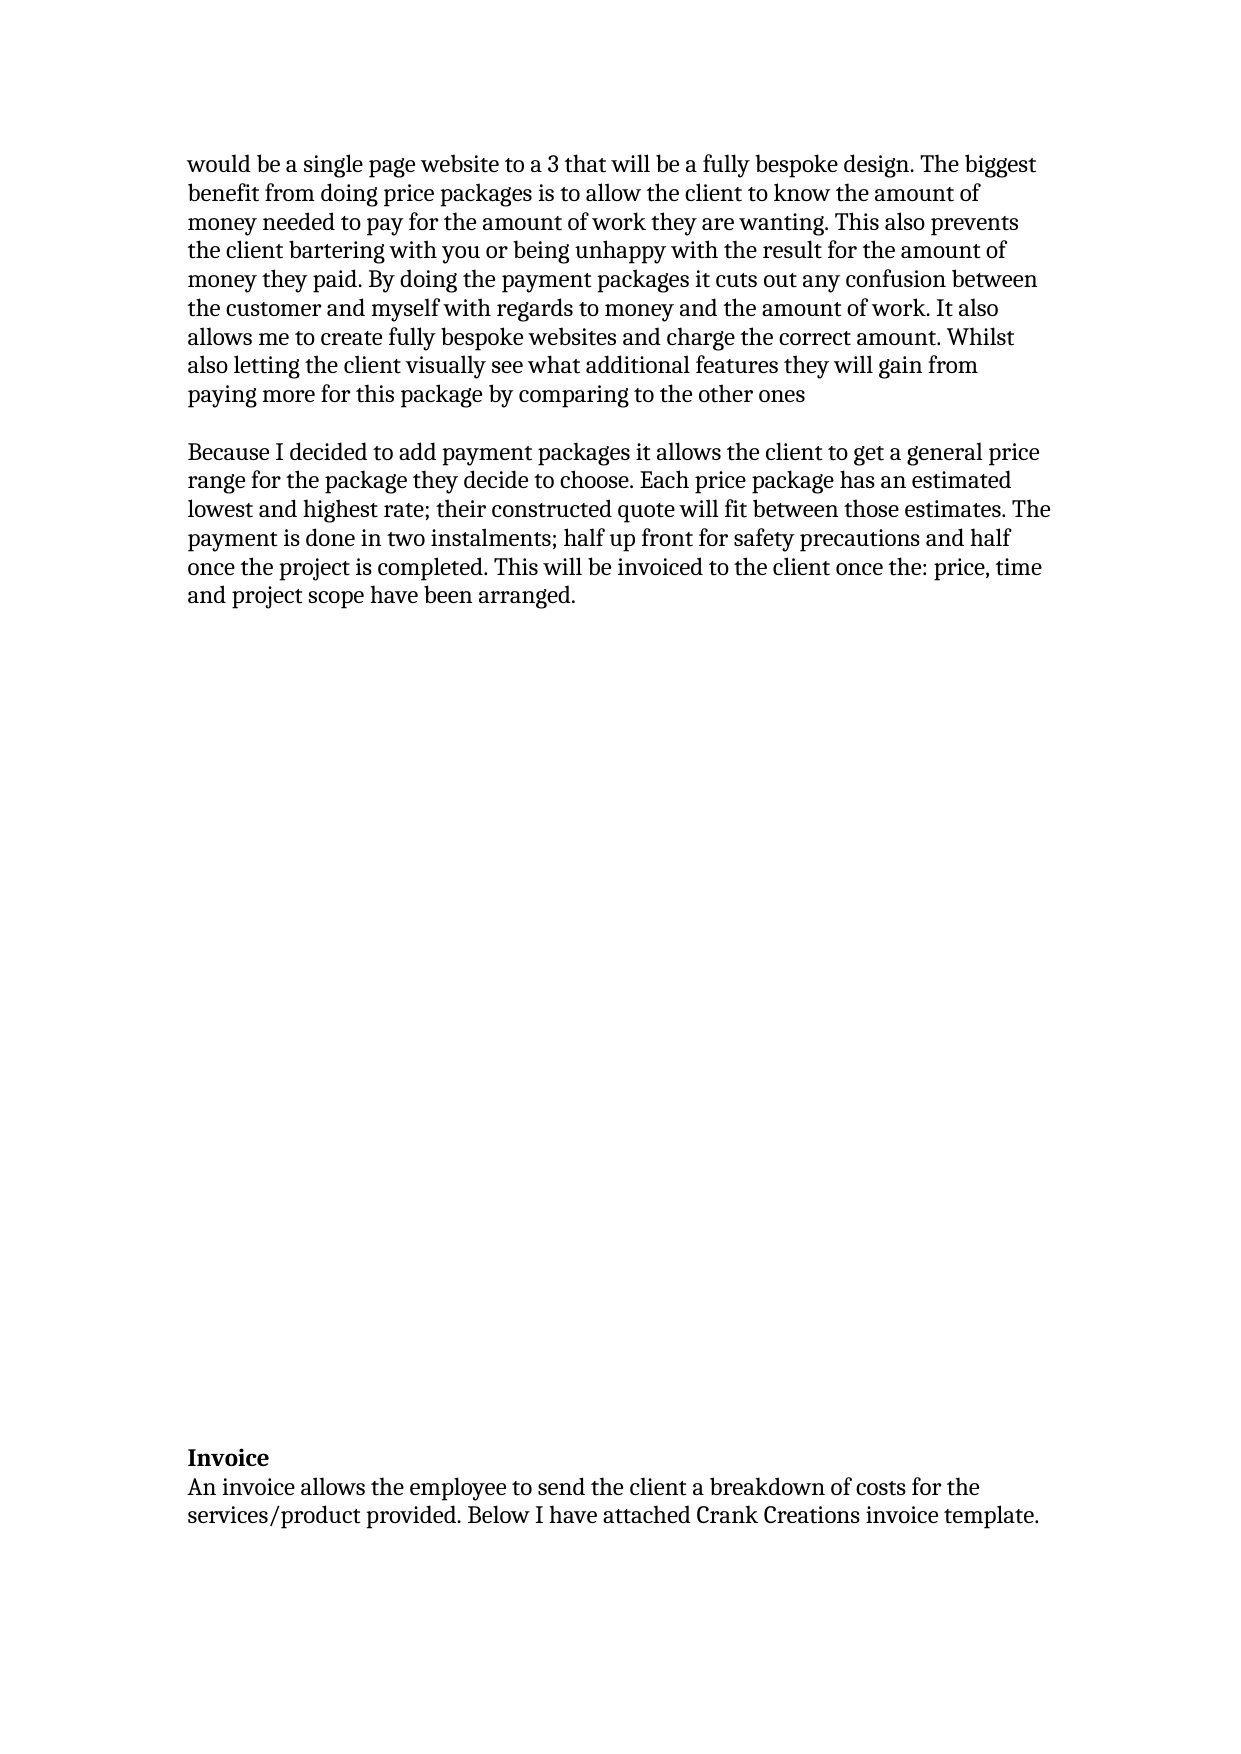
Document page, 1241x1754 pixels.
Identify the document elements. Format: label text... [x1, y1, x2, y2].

text An invoice allows the employee to send the client a breakdown of costs for the services/product provided. Below I have attached Crank Creations invoice template. [187, 1472, 1053, 1530]
text Invoice [187, 1444, 1053, 1472]
text Because I decided to add payment packages it allows the client to get a general price range for the package they decide to choose. Each price package has an estimated lowest and highest rate; their constructed quote will fit between those estimates. The payment is done in two instalments; half up front for safety precautions and half once the project is completed. This will be invoiced to the client once the: price, time and project scope have been arranged. [187, 437, 1053, 610]
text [187, 150, 1053, 409]
